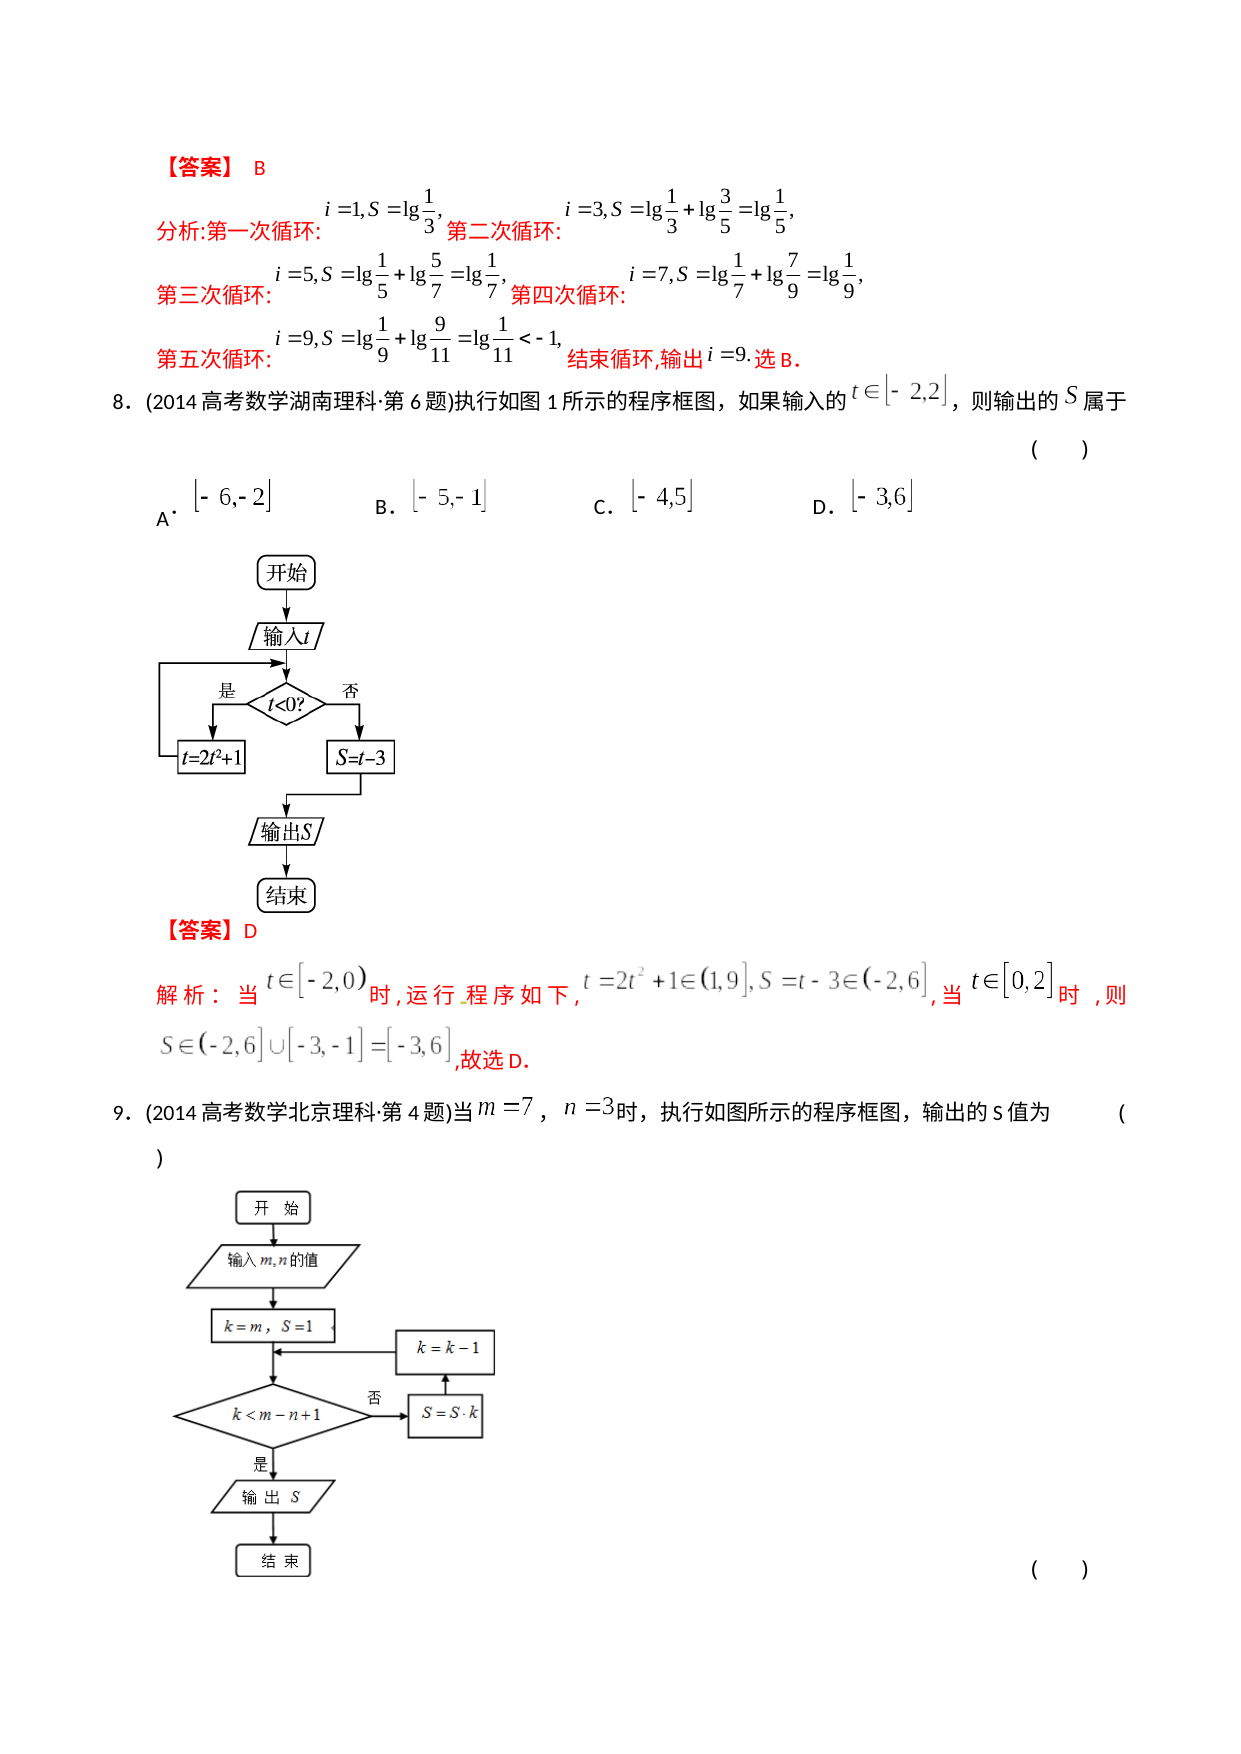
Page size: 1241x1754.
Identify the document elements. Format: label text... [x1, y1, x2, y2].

text 分析:第一次循环:第二次循环: [156, 182, 1128, 246]
text A． B． C． D． [156, 479, 1128, 532]
text 【答案】D [156, 913, 1128, 945]
text 第三次循环:第四次循环: [156, 246, 1128, 310]
text 8．(2014高考数学湖南理科·第6题)执行如图1所示的程序框图，如果输入的，则输出的属于 ( ) [112, 374, 1128, 463]
text 解析：当时,运行程序如下,,当时 ,则,故选D． [156, 961, 1128, 1075]
text 第五次循环:结束循环,输出选B． [156, 310, 1128, 374]
text 9．(2014高考数学北京理科·第4题)当，时，执行如图所示的程序框图，输出的S值为 ( ) [112, 1091, 1128, 1171]
text 【答案】 B [156, 150, 1128, 182]
picture [156, 1186, 496, 1577]
